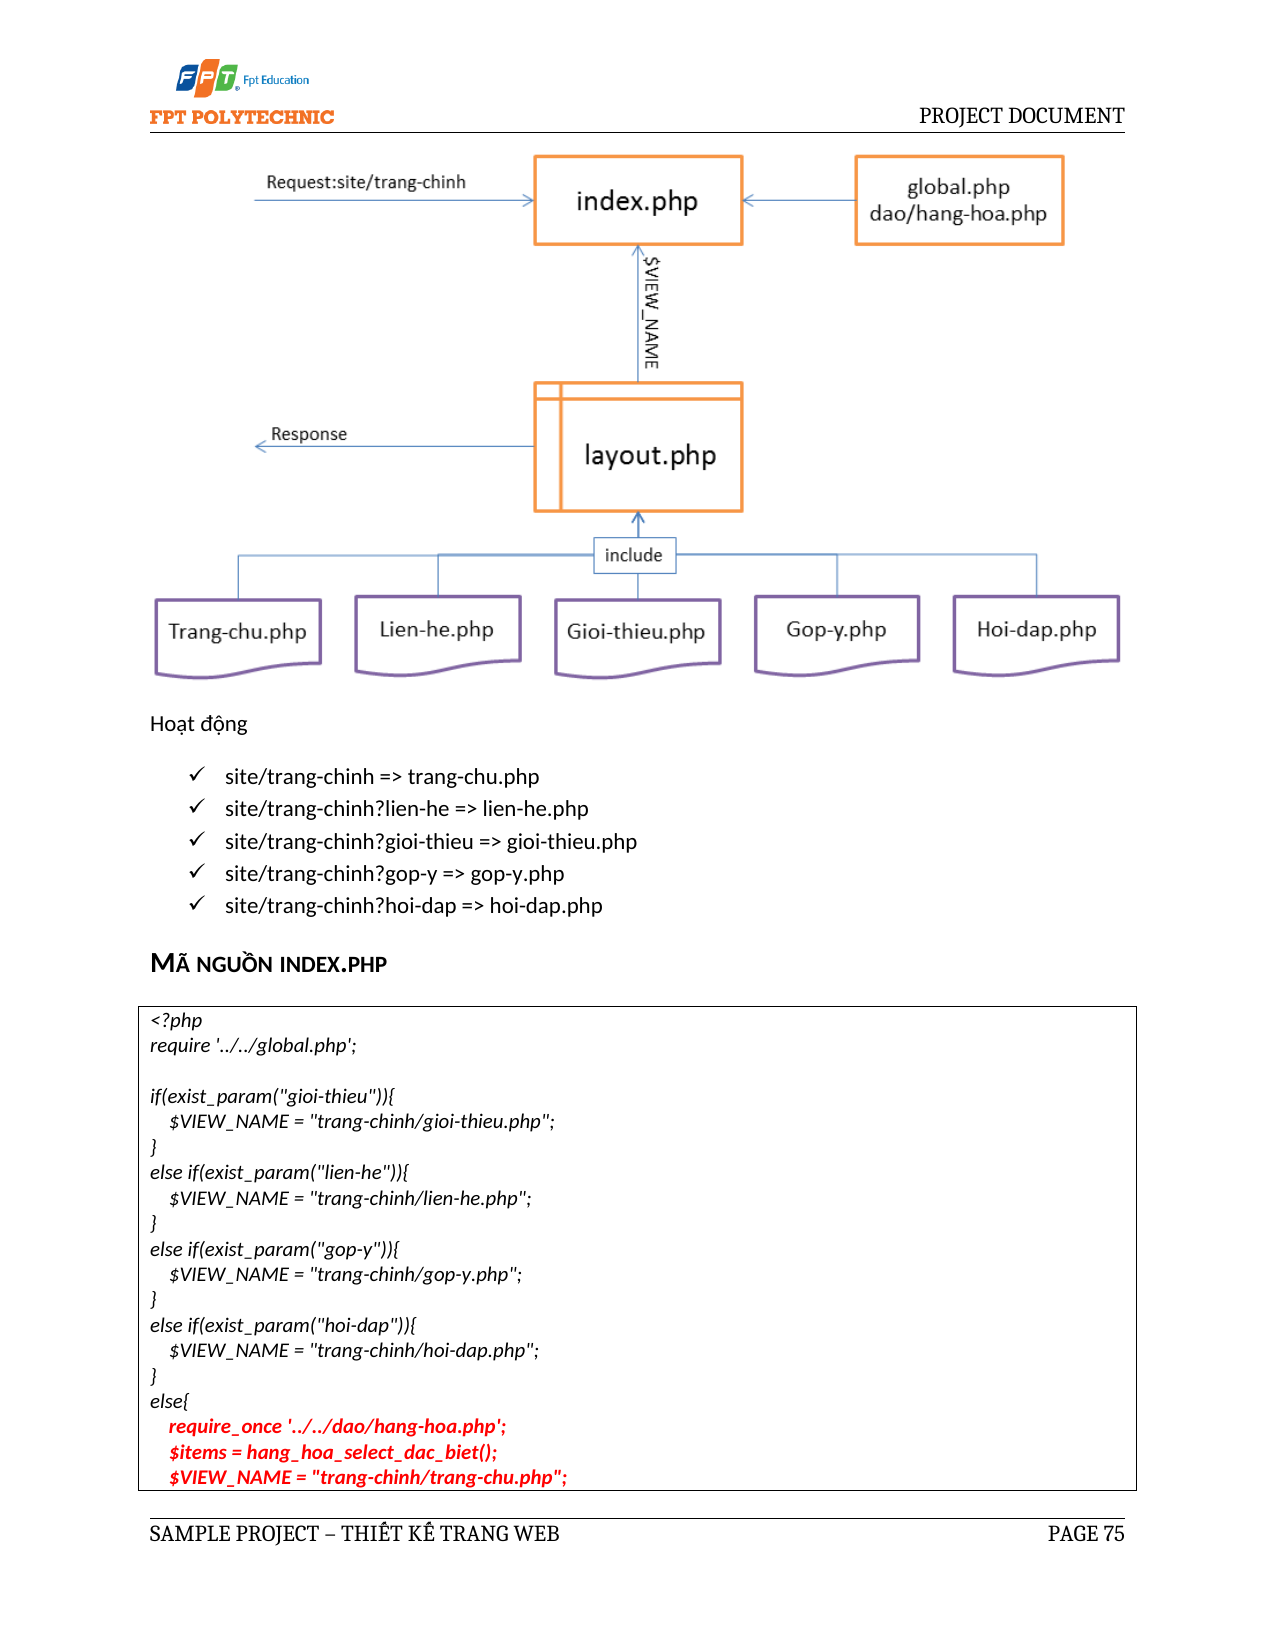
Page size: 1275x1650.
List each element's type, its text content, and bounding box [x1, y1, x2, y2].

text Hoạt động [150, 709, 1125, 737]
picture [150, 59, 336, 124]
list site/trang-chinh => trang-chu.php [187, 762, 1125, 790]
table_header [139, 1007, 1136, 1490]
picture [150, 150, 1125, 685]
list site/trang-chinh?gop-y => gop-y.php [187, 859, 1125, 887]
text Mã nguồn index.php [150, 944, 1125, 980]
list site/trang-chinh?lien-he => lien-he.php [187, 794, 1125, 823]
list site/trang-chinh?gioi-thieu => gioi-thieu.php [187, 827, 1125, 855]
list site/trang-chinh?hoi-dap => hoi-dap.php [187, 891, 1125, 919]
